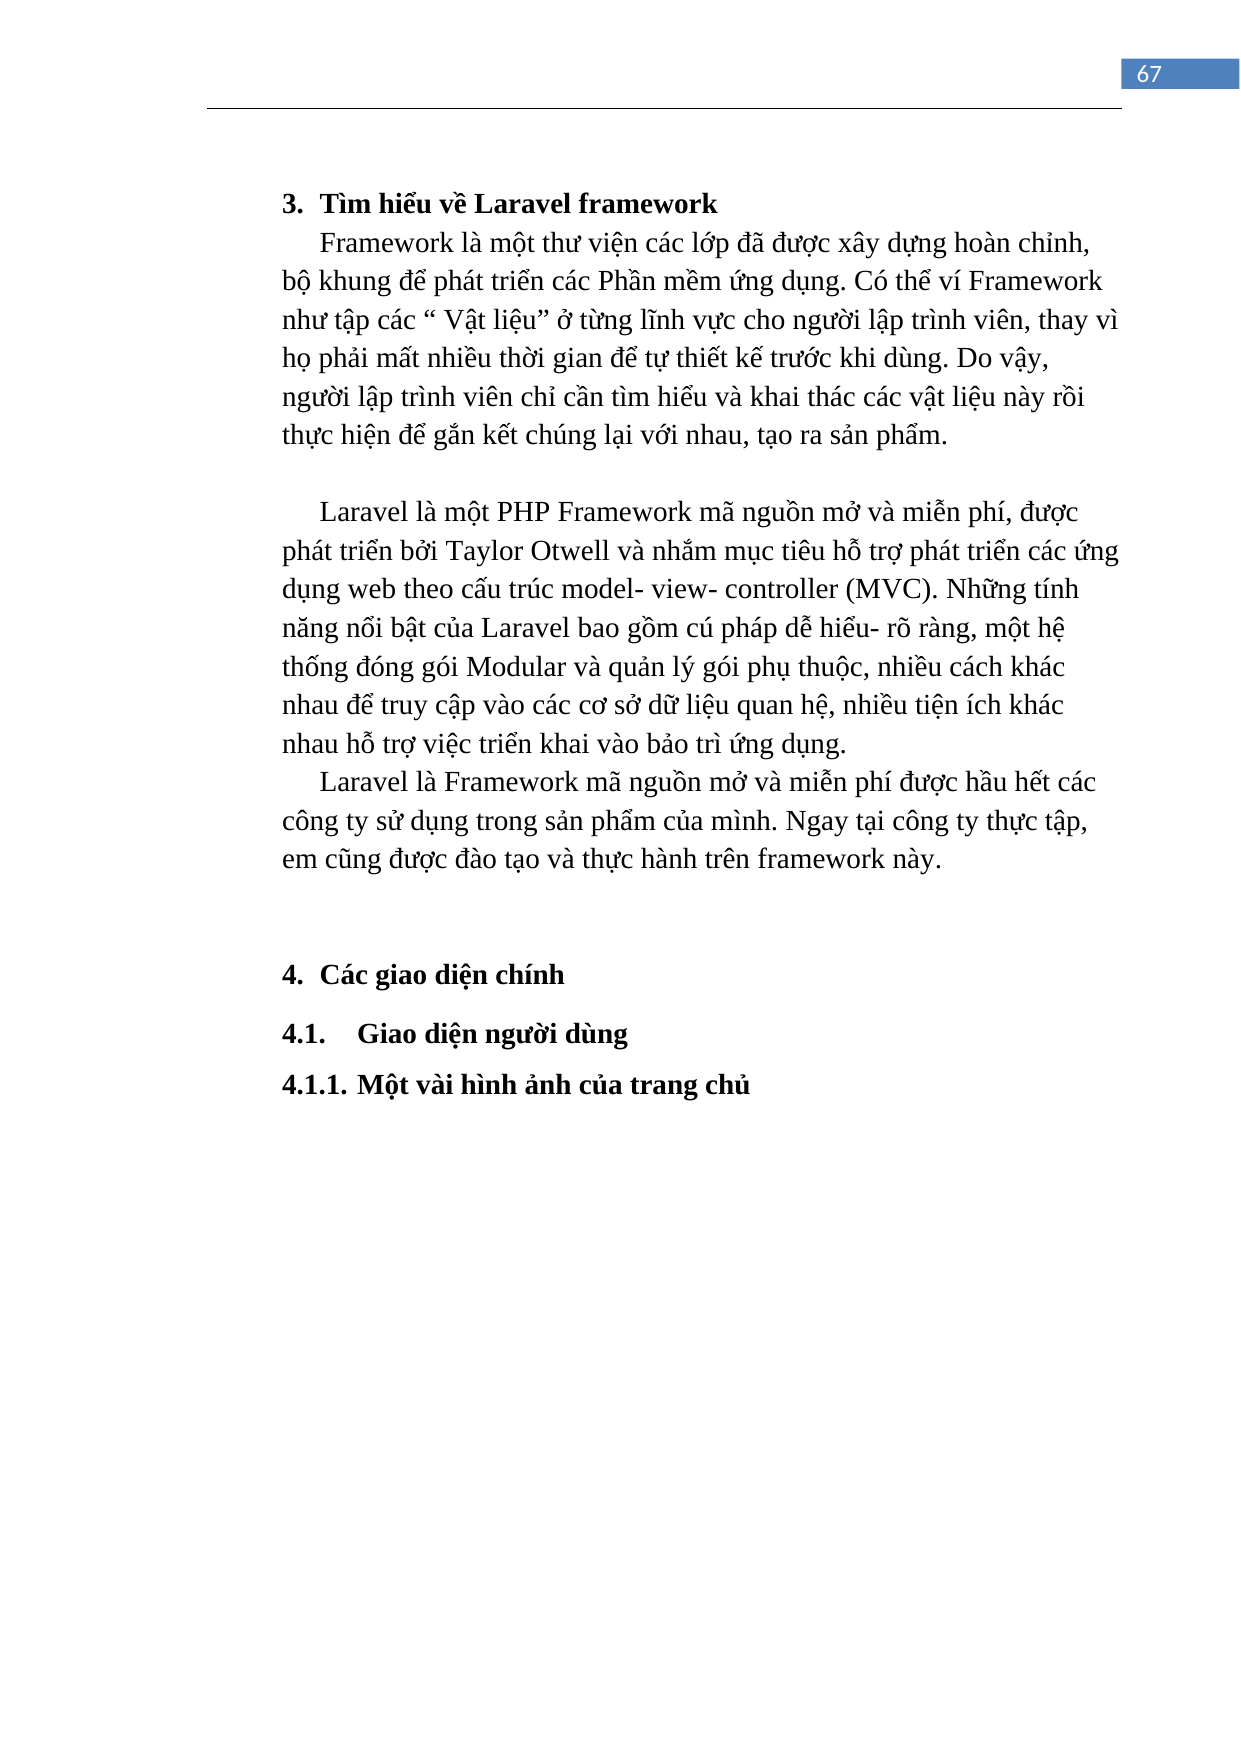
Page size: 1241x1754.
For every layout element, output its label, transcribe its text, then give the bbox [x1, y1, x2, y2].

text Laravel là một PHP Framework mã nguồn mở và miễn phí, được phát triển bởi Taylor Otwell và nhắm mục tiêu hỗ trợ phát triển các ứng dụng web theo cấu trúc model- view- controller (MVC). Những tính năng nổi bật của Laravel bao gồm cú pháp dễ hiểu- rõ ràng, một hệ thống đóng gói Modular và quản lý gói phụ thuộc, nhiều cách khác nhau để truy cập vào các cơ sở dữ liệu quan hệ, nhiều tiện ích khác nhau hỗ trợ việc triển khai vào bảo trì ứng dụng. [282, 494, 1122, 759]
subtitle Giao diện người dùng [282, 1016, 1122, 1050]
list Tìm hiểu về Laravel framework [282, 186, 1122, 220]
list Các giao diện chính [282, 957, 1122, 991]
text Framework là một thư viện các lớp đã được xây dựng hoàn chỉnh, bộ khung để phát triển các Phần mềm ứng dụng. Có thể ví Framework như tập các “ Vật liệu” ở từng lĩnh vực cho người lập trình viên, thay vì họ phải mất nhiều thời gian để tự thiết kế trước khi dùng. Do vậy, người lập trình viên chỉ cần tìm hiểu và khai thác các vật liệu này rồi thực hiện để gắn kết chúng lại với nhau, tạo ra sản phẩm. [282, 225, 1122, 451]
text Laravel là Framework mã nguồn mở và miễn phí được hầu hết các công ty sử dụng trong sản phẩm của mình. Ngay tại công ty thực tập, em cũng được đào tạo và thực hành trên framework này. [282, 764, 1122, 875]
list Một vài hình ảnh của trang chủ [282, 1067, 1122, 1101]
